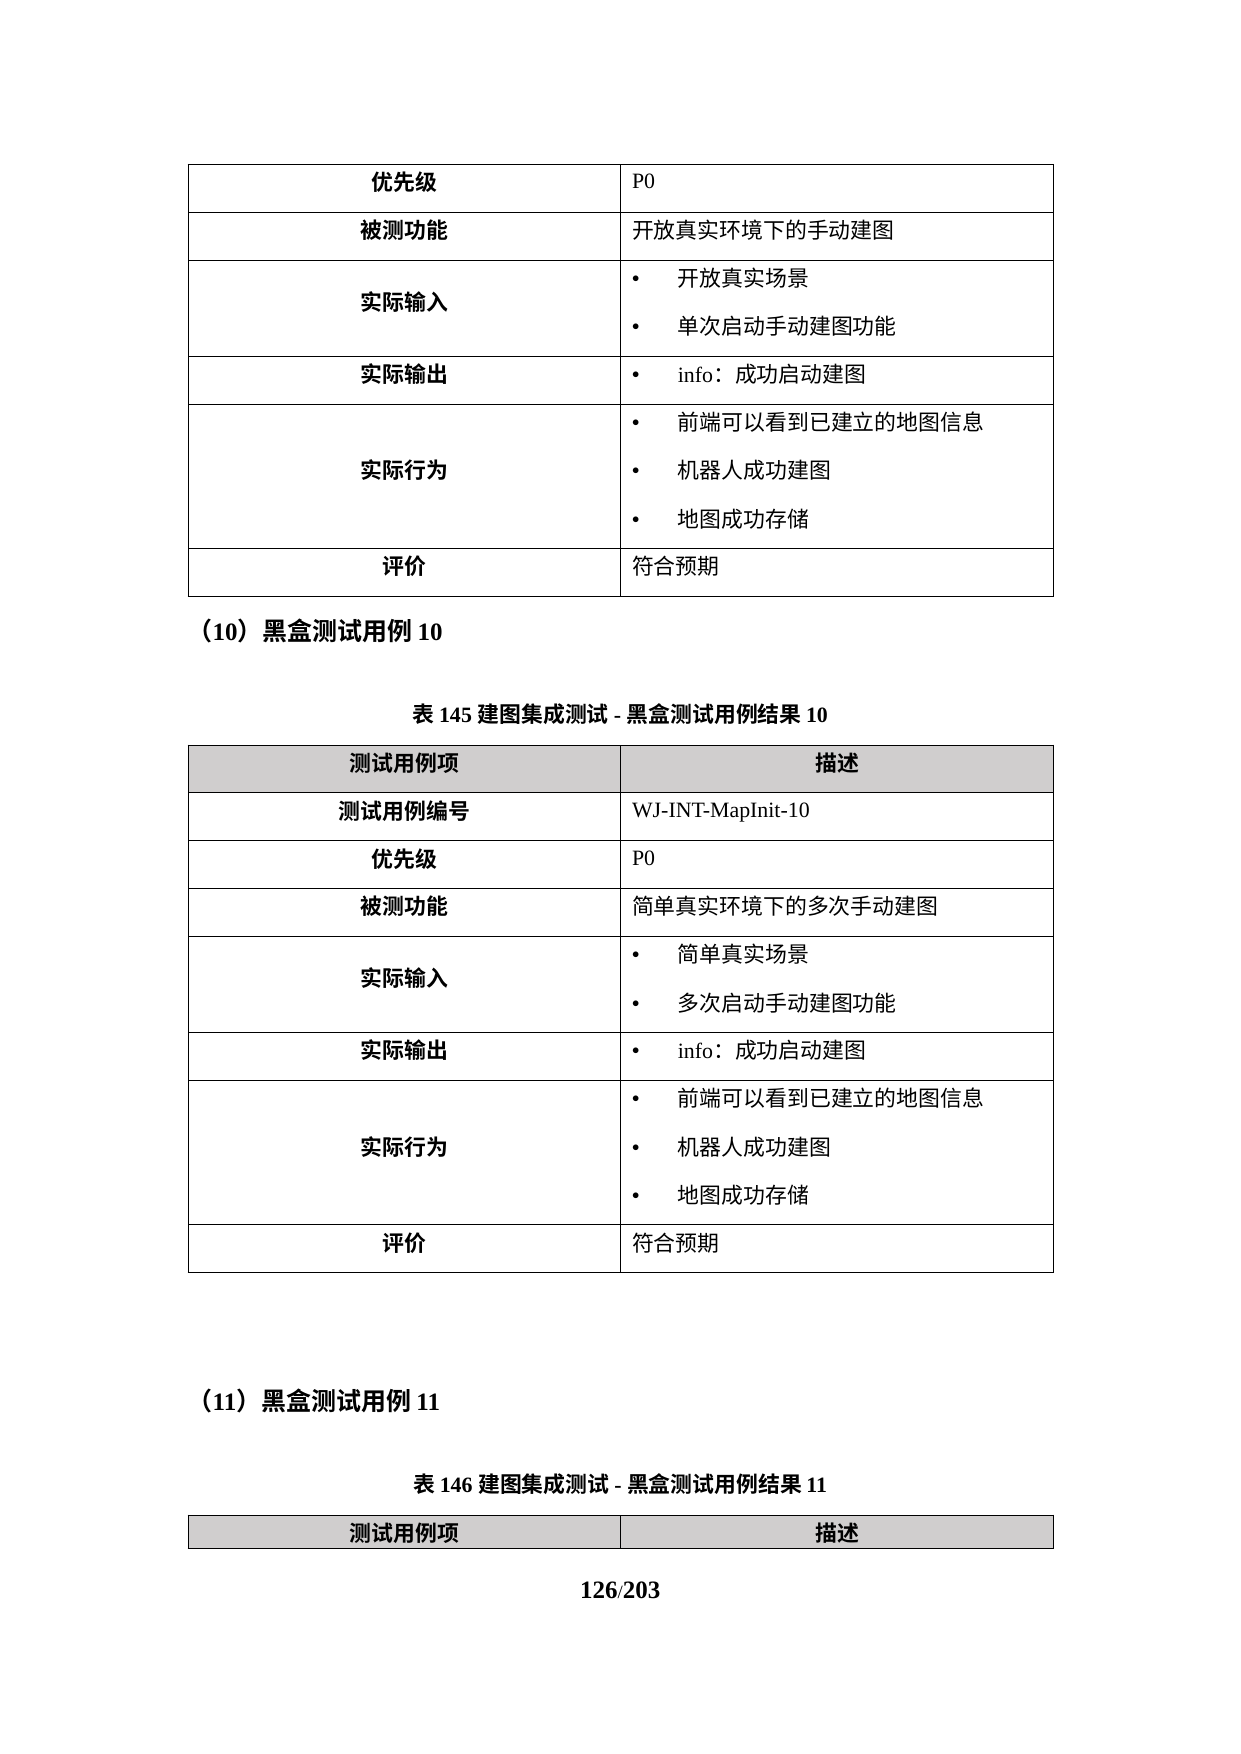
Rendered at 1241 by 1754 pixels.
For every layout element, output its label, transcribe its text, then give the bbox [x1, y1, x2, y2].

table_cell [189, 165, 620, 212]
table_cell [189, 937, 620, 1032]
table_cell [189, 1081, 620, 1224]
text 表145 建图集成测试 - 黑盒测试用例结果10 [187, 696, 1053, 729]
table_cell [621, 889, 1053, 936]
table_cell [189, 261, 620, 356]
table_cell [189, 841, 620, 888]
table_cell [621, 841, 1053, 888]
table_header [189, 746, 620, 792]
text （10）黑盒测试用例10 [187, 597, 1053, 662]
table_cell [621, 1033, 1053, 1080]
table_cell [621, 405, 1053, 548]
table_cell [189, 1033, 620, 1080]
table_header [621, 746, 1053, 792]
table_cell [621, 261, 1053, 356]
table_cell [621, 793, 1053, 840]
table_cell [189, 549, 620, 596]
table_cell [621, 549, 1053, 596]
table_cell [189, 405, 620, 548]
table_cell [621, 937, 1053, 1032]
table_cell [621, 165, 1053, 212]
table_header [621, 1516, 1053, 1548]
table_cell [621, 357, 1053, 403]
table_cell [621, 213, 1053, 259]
text 表146 建图集成测试 - 黑盒测试用例结果11 [187, 1466, 1053, 1499]
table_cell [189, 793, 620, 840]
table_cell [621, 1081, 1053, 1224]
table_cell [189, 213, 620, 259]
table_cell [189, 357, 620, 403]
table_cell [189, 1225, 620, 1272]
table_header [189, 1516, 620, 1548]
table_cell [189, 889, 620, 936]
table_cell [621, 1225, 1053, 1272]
text （11）黑盒测试用例11 [187, 1367, 1053, 1432]
